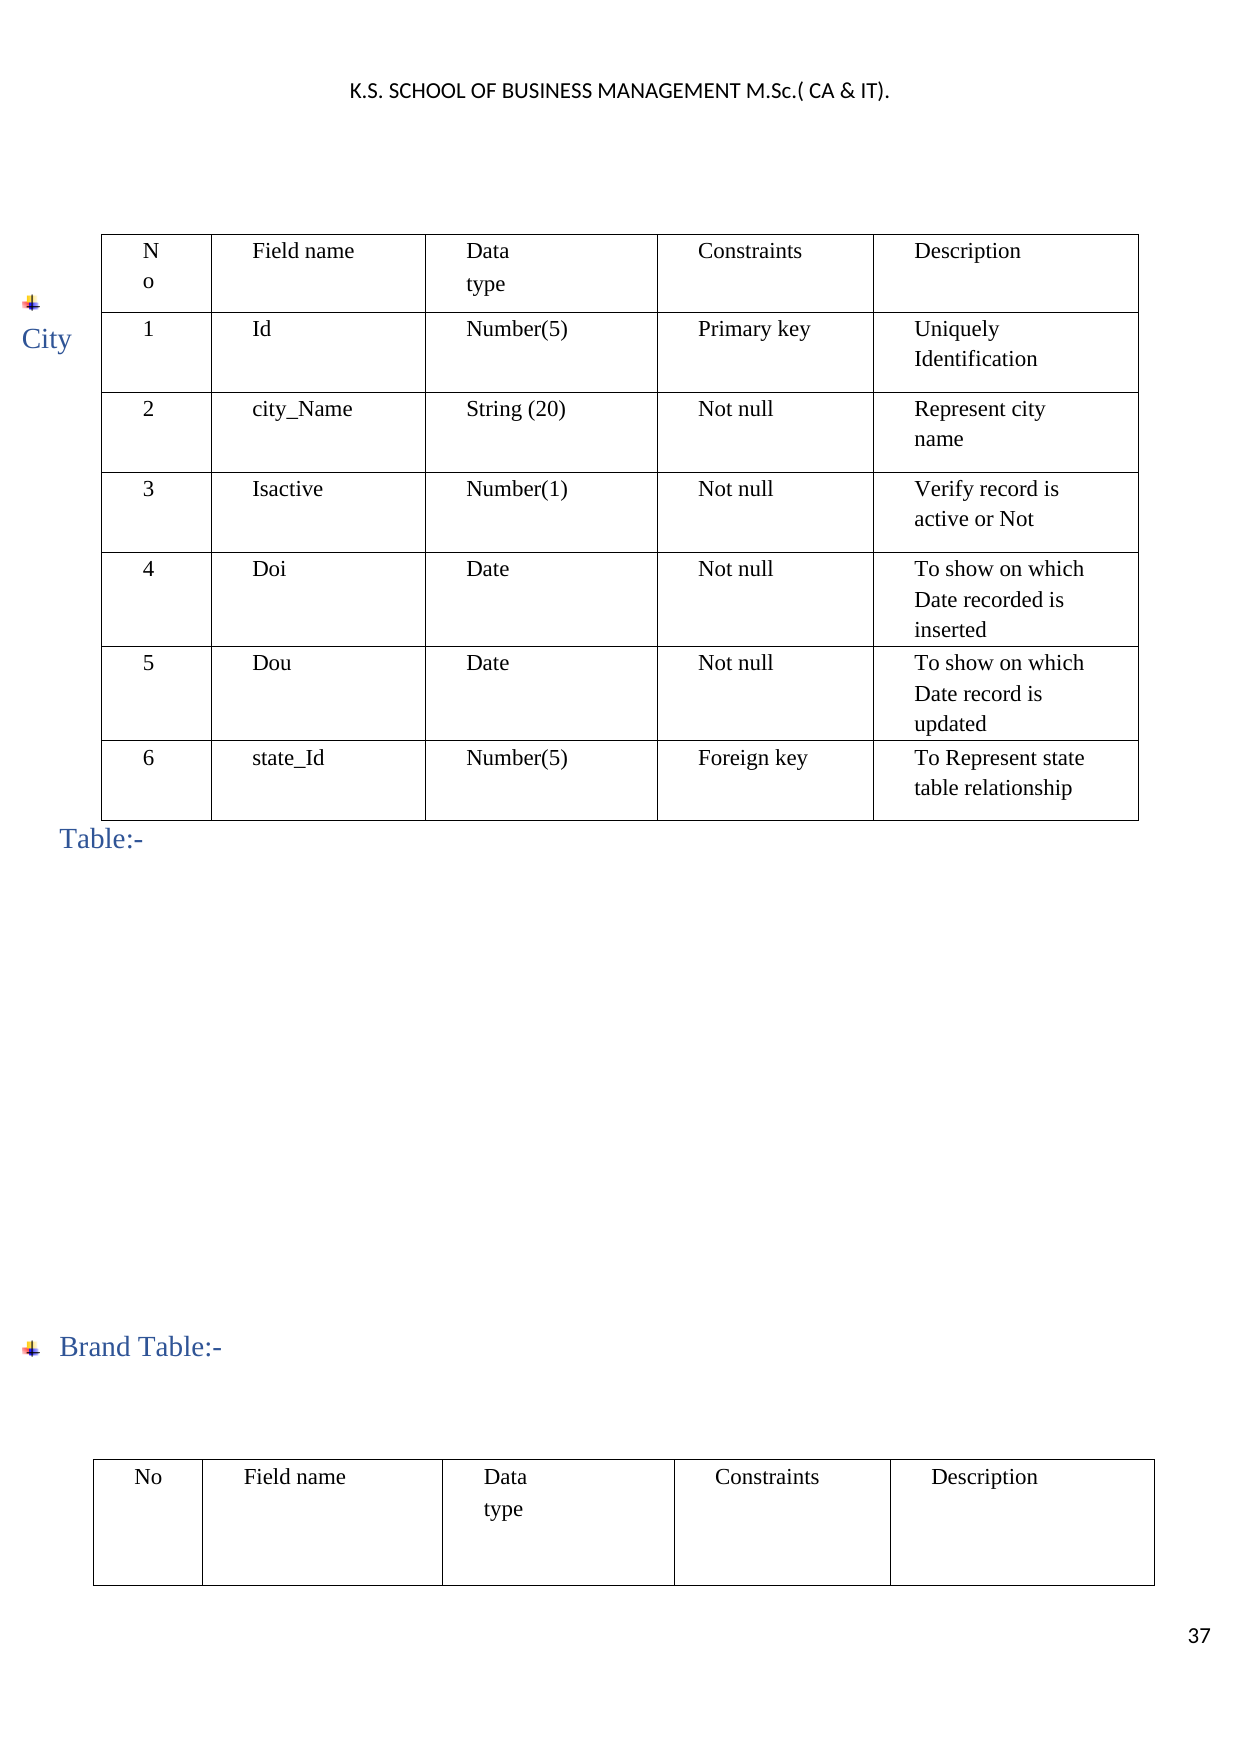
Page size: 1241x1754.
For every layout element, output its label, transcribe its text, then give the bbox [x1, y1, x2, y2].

list Brand Table:- [22, 1329, 1181, 1362]
table_cell Represent city name [874, 393, 1138, 472]
table_cell Date [426, 553, 657, 646]
table_cell state_Id [212, 741, 425, 820]
table_cell 4 [102, 553, 211, 646]
table_cell city_Name [212, 393, 425, 472]
table_cell Primary key [658, 313, 873, 392]
table_cell Number(1) [426, 473, 657, 552]
table_header No [102, 235, 211, 312]
table_cell Dou [212, 647, 425, 740]
table_header Constraints [658, 235, 873, 312]
table_header Constraints [675, 1460, 890, 1585]
table_cell Not null [658, 393, 873, 472]
table_cell Not null [658, 553, 873, 646]
table_cell Not null [658, 647, 873, 740]
table_cell Verify record is active or Not [874, 473, 1138, 552]
table_cell Number(5) [426, 313, 657, 392]
table_cell Id [212, 313, 425, 392]
table_cell 2 [102, 393, 211, 472]
table_cell Foreign key [658, 741, 873, 820]
table_cell To show on which Date record is updated [874, 647, 1138, 740]
table_header Field name [203, 1460, 442, 1585]
table_header Data type [443, 1460, 674, 1585]
table_header Data type [426, 235, 657, 312]
picture [22, 1339, 40, 1357]
table_cell 3 [102, 473, 211, 552]
table_cell Date [426, 647, 657, 740]
table_cell String (20) [426, 393, 657, 472]
picture [22, 293, 40, 311]
table_cell Doi [212, 553, 425, 646]
table_cell Isactive [212, 473, 425, 552]
table_cell Uniquely Identification [874, 313, 1138, 392]
table_header Description [891, 1460, 1154, 1585]
table_header No [94, 1460, 202, 1585]
table_cell To show on which Date recorded is inserted [874, 553, 1138, 646]
table_cell 6 [102, 741, 211, 820]
table_cell To Represent state table relationship [874, 741, 1138, 820]
table_header Description [874, 235, 1138, 312]
table_cell 5 [102, 647, 211, 740]
table_cell Number(5) [426, 741, 657, 820]
table_cell 1 [102, 313, 211, 392]
table_header Field name [212, 235, 425, 312]
list City Table:- [22, 283, 1181, 855]
table_cell Not null [658, 473, 873, 552]
